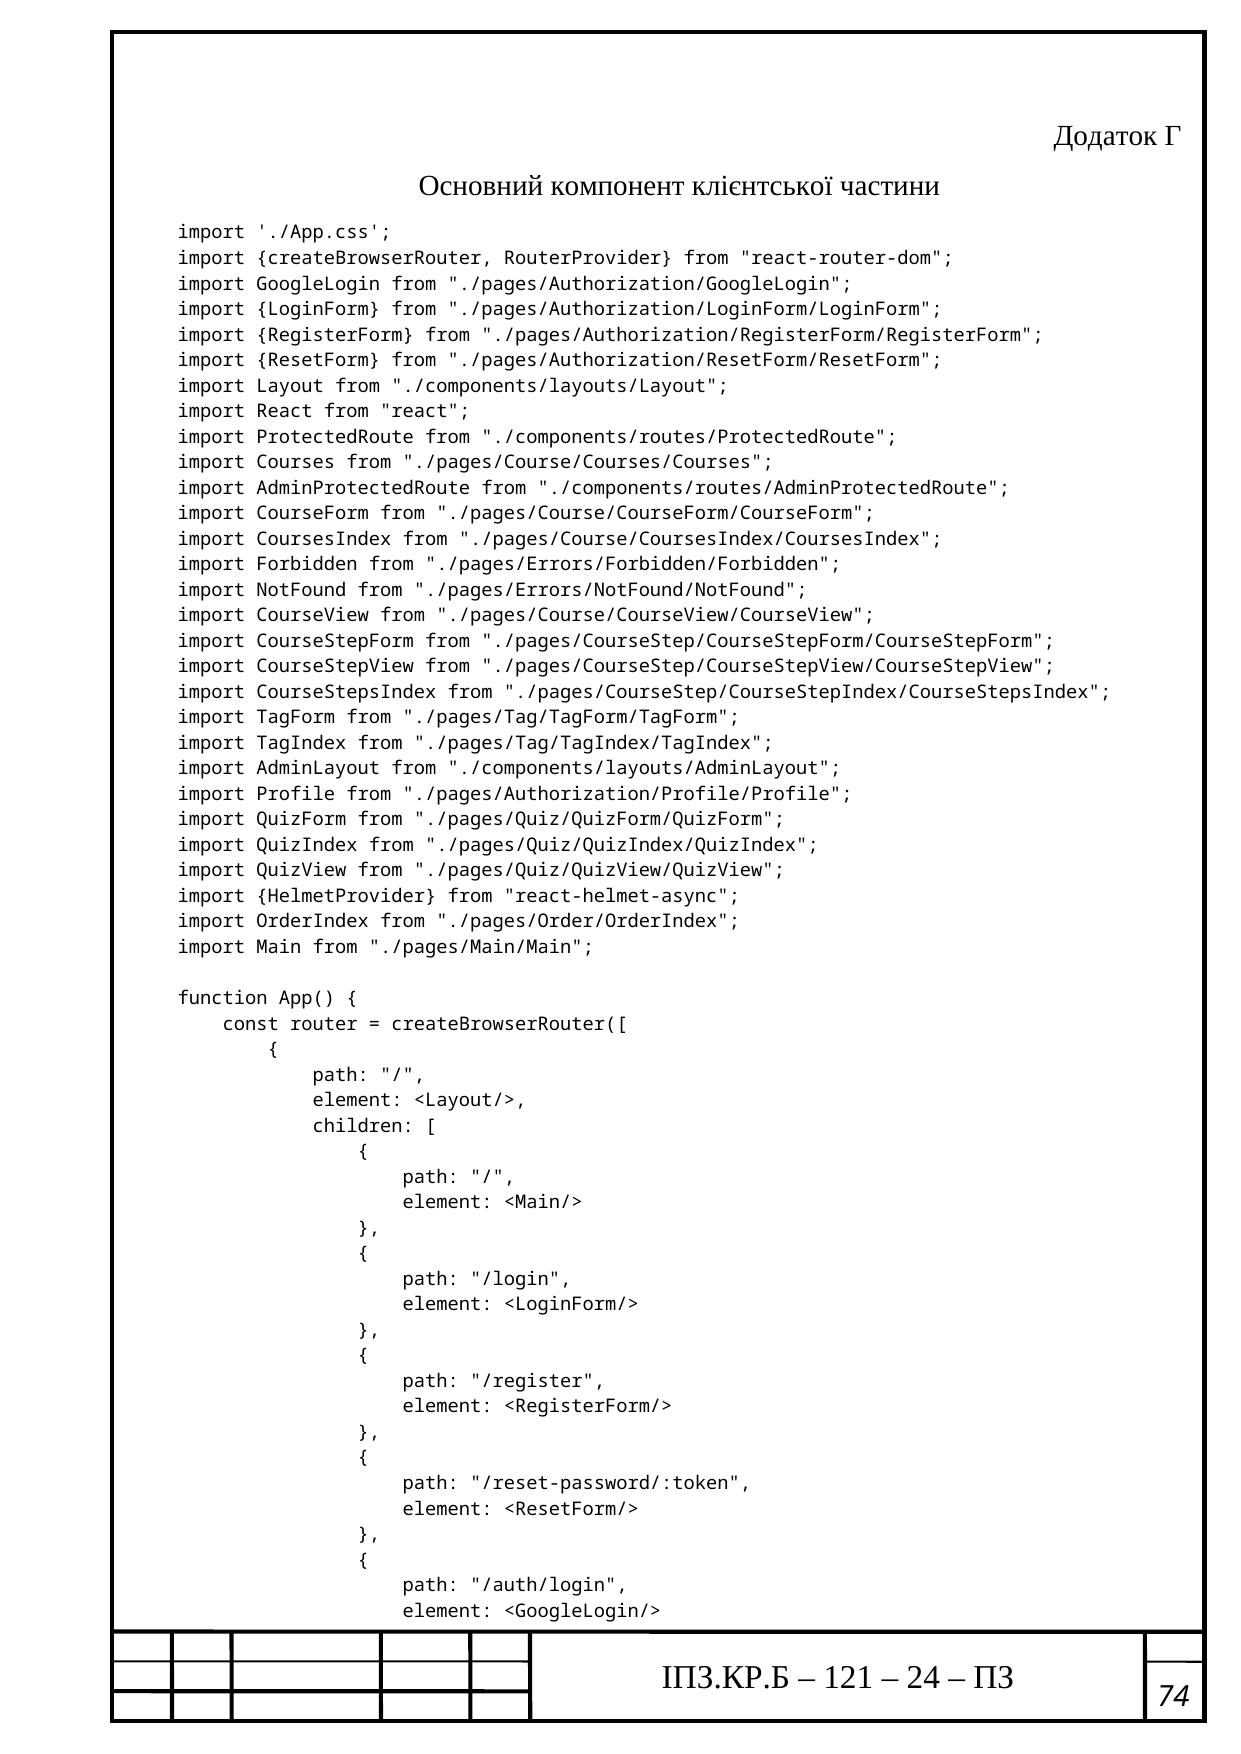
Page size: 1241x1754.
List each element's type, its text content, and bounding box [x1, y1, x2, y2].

text path: "/auth/login", [177, 1571, 1181, 1597]
text import CourseStepsIndex from "./pages/CourseStep/CourseStepIndex/CourseStepsIndex"; [177, 678, 1181, 704]
text import {LoginForm} from "./pages/Authorization/LoginForm/LoginForm"; [177, 295, 1181, 321]
text path: "/", [177, 1163, 1181, 1188]
text import CoursesIndex from "./pages/Course/CoursesIndex/CoursesIndex"; [177, 525, 1181, 551]
text import CourseStepForm from "./pages/CourseStep/CourseStepForm/CourseStepForm"; [177, 627, 1181, 653]
text import {createBrowserRouter, RouterProvider} from "react-router-dom"; [177, 244, 1181, 270]
text import TagForm from "./pages/Tag/TagForm/TagForm"; [177, 704, 1181, 729]
text function App() { [177, 984, 1181, 1010]
text { [177, 1342, 1181, 1367]
text import React from "react"; [177, 397, 1181, 423]
text path: "/reset-password/:token", [177, 1469, 1181, 1495]
text import {ResetForm} from "./pages/Authorization/ResetForm/ResetForm"; [177, 346, 1181, 372]
text import './App.css'; [177, 219, 1181, 244]
text const router = createBrowserRouter([ [177, 1010, 1181, 1035]
text import QuizView from "./pages/Quiz/QuizView/QuizView"; [177, 857, 1181, 882]
text import TagIndex from "./pages/Tag/TagIndex/TagIndex"; [177, 729, 1181, 755]
text import Layout from "./components/layouts/Layout"; [177, 372, 1181, 397]
text import NotFound from "./pages/Errors/NotFound/NotFound"; [177, 576, 1181, 602]
text import AdminLayout from "./components/layouts/AdminLayout"; [177, 755, 1181, 780]
text { [177, 1239, 1181, 1265]
text import Courses from "./pages/Course/Courses/Courses"; [177, 448, 1181, 474]
text children: [ [177, 1112, 1181, 1137]
text element: <GoogleLogin/> [177, 1597, 1181, 1622]
text element: <Main/> [177, 1188, 1181, 1214]
text import ProtectedRoute from "./components/routes/ProtectedRoute"; [177, 423, 1181, 448]
text path: "/", [177, 1061, 1181, 1086]
text import {RegisterForm} from "./pages/Authorization/RegisterForm/RegisterForm"; [177, 321, 1181, 346]
text { [177, 1444, 1181, 1469]
text import {HelmetProvider} from "react-helmet-async"; [177, 882, 1181, 908]
text Додаток Г [177, 118, 1181, 152]
text }, [177, 1418, 1181, 1444]
text import CourseForm from "./pages/Course/CourseForm/CourseForm"; [177, 499, 1181, 525]
text { [177, 1035, 1181, 1061]
text import Profile from "./pages/Authorization/Profile/Profile"; [177, 780, 1181, 806]
text Основний компонент клієнтської частини [177, 168, 1181, 202]
text import QuizIndex from "./pages/Quiz/QuizIndex/QuizIndex"; [177, 831, 1181, 857]
text import QuizForm from "./pages/Quiz/QuizForm/QuizForm"; [177, 806, 1181, 831]
text { [177, 1546, 1181, 1571]
text import Forbidden from "./pages/Errors/Forbidden/Forbidden"; [177, 551, 1181, 576]
text import OrderIndex from "./pages/Order/OrderIndex"; [177, 908, 1181, 933]
text path: "/login", [177, 1265, 1181, 1291]
text }, [177, 1214, 1181, 1239]
text }, [177, 1316, 1181, 1342]
text element: <LoginForm/> [177, 1291, 1181, 1316]
text import GoogleLogin from "./pages/Authorization/GoogleLogin"; [177, 270, 1181, 295]
text element: <ResetForm/> [177, 1495, 1181, 1520]
text element: <Layout/>, [177, 1086, 1181, 1112]
text import AdminProtectedRoute from "./components/routes/AdminProtectedRoute"; [177, 474, 1181, 499]
text import CourseStepView from "./pages/CourseStep/CourseStepView/CourseStepView"; [177, 653, 1181, 678]
text import Main from "./pages/Main/Main"; [177, 933, 1181, 959]
text import CourseView from "./pages/Course/CourseView/CourseView"; [177, 602, 1181, 627]
text { [177, 1137, 1181, 1163]
text }, [177, 1520, 1181, 1546]
text path: "/register", [177, 1367, 1181, 1393]
text element: <RegisterForm/> [177, 1393, 1181, 1418]
